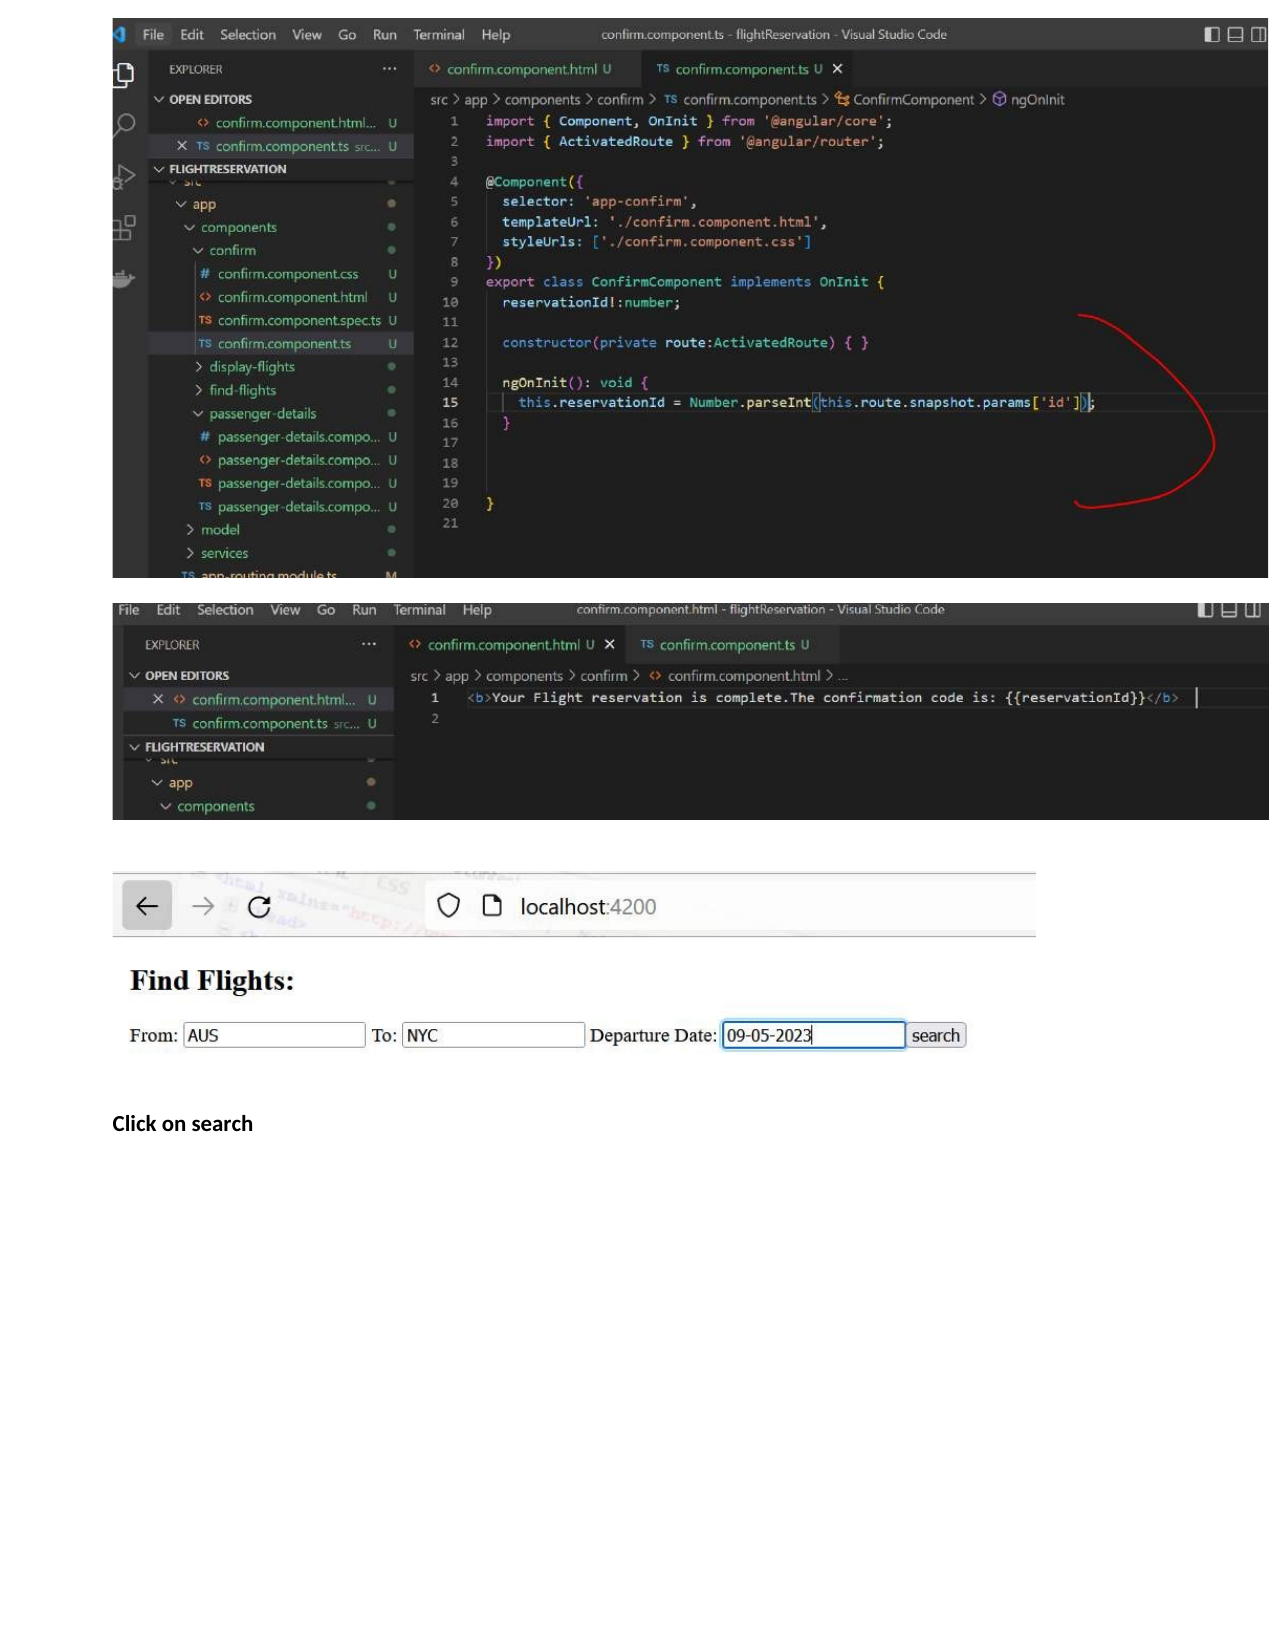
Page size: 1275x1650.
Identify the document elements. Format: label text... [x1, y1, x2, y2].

text Click on search [112, 1109, 1275, 1137]
picture [112, 603, 1269, 820]
picture [112, 871, 1036, 1054]
picture [112, 18, 1269, 578]
